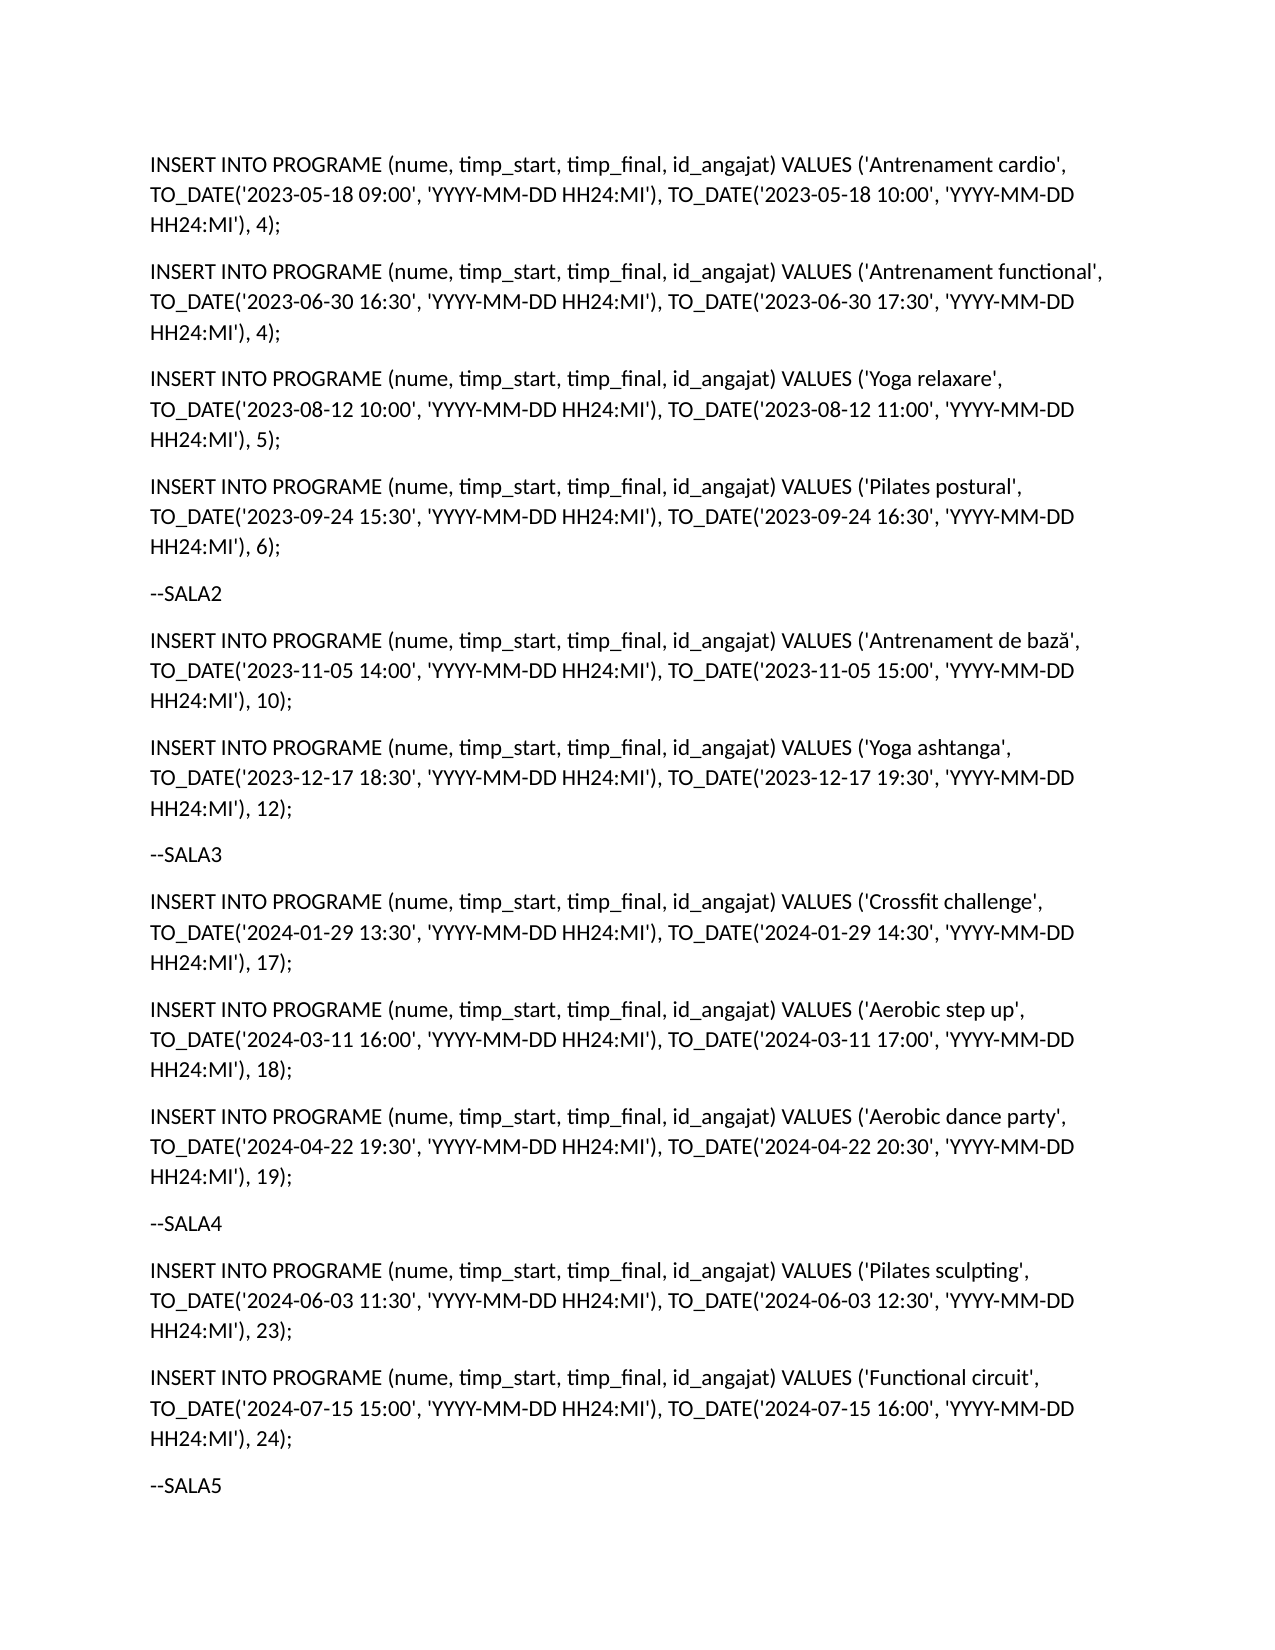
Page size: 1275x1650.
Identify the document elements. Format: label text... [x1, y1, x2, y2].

text INSERT INTO PROGRAME (nume, timp_start, timp_final, id_angajat) VALUES ('Yoga relaxare', TO_DATE('2023-08-12 10:00', 'YYYY-MM-DD HH24:MI'), TO_DATE('2023-08-12 11:00', 'YYYY-MM-DD HH24:MI'), 5); [150, 364, 1125, 453]
text INSERT INTO PROGRAME (nume, timp_start, timp_final, id_angajat) VALUES ('Aerobic dance party', TO_DATE('2024-04-22 19:30', 'YYYY-MM-DD HH24:MI'), TO_DATE('2024-04-22 20:30', 'YYYY-MM-DD HH24:MI'), 19); [150, 1102, 1125, 1191]
text INSERT INTO PROGRAME (nume, timp_start, timp_final, id_angajat) VALUES ('Functional circuit', TO_DATE('2024-07-15 15:00', 'YYYY-MM-DD HH24:MI'), TO_DATE('2024-07-15 16:00', 'YYYY-MM-DD HH24:MI'), 24); [150, 1363, 1125, 1452]
text INSERT INTO PROGRAME (nume, timp_start, timp_final, id_angajat) VALUES ('Aerobic step up', TO_DATE('2024-03-11 16:00', 'YYYY-MM-DD HH24:MI'), TO_DATE('2024-03-11 17:00', 'YYYY-MM-DD HH24:MI'), 18); [150, 995, 1125, 1083]
text INSERT INTO PROGRAME (nume, timp_start, timp_final, id_angajat) VALUES ('Crossfit challenge', TO_DATE('2024-01-29 13:30', 'YYYY-MM-DD HH24:MI'), TO_DATE('2024-01-29 14:30', 'YYYY-MM-DD HH24:MI'), 17); [150, 887, 1125, 976]
text INSERT INTO PROGRAME (nume, timp_start, timp_final, id_angajat) VALUES ('Yoga ashtanga', TO_DATE('2023-12-17 18:30', 'YYYY-MM-DD HH24:MI'), TO_DATE('2023-12-17 19:30', 'YYYY-MM-DD HH24:MI'), 12); [150, 733, 1125, 822]
text INSERT INTO PROGRAME (nume, timp_start, timp_final, id_angajat) VALUES ('Pilates postural', TO_DATE('2023-09-24 15:30', 'YYYY-MM-DD HH24:MI'), TO_DATE('2023-09-24 16:30', 'YYYY-MM-DD HH24:MI'), 6); [150, 472, 1125, 560]
text INSERT INTO PROGRAME (nume, timp_start, timp_final, id_angajat) VALUES ('Antrenament de bază', TO_DATE('2023-11-05 14:00', 'YYYY-MM-DD HH24:MI'), TO_DATE('2023-11-05 15:00', 'YYYY-MM-DD HH24:MI'), 10); [150, 626, 1125, 714]
text --SALA2 [150, 579, 1125, 607]
text --SALA4 [150, 1209, 1125, 1237]
text --SALA5 [150, 1471, 1125, 1499]
text --SALA3 [150, 841, 1125, 869]
text INSERT INTO PROGRAME (nume, timp_start, timp_final, id_angajat) VALUES ('Pilates sculpting', TO_DATE('2024-06-03 11:30', 'YYYY-MM-DD HH24:MI'), TO_DATE('2024-06-03 12:30', 'YYYY-MM-DD HH24:MI'), 23); [150, 1256, 1125, 1345]
text INSERT INTO PROGRAME (nume, timp_start, timp_final, id_angajat) VALUES ('Antrenament cardio', TO_DATE('2023-05-18 09:00', 'YYYY-MM-DD HH24:MI'), TO_DATE('2023-05-18 10:00', 'YYYY-MM-DD HH24:MI'), 4); [150, 150, 1125, 238]
text INSERT INTO PROGRAME (nume, timp_start, timp_final, id_angajat) VALUES ('Antrenament functional', TO_DATE('2023-06-30 16:30', 'YYYY-MM-DD HH24:MI'), TO_DATE('2023-06-30 17:30', 'YYYY-MM-DD HH24:MI'), 4); [150, 257, 1125, 346]
